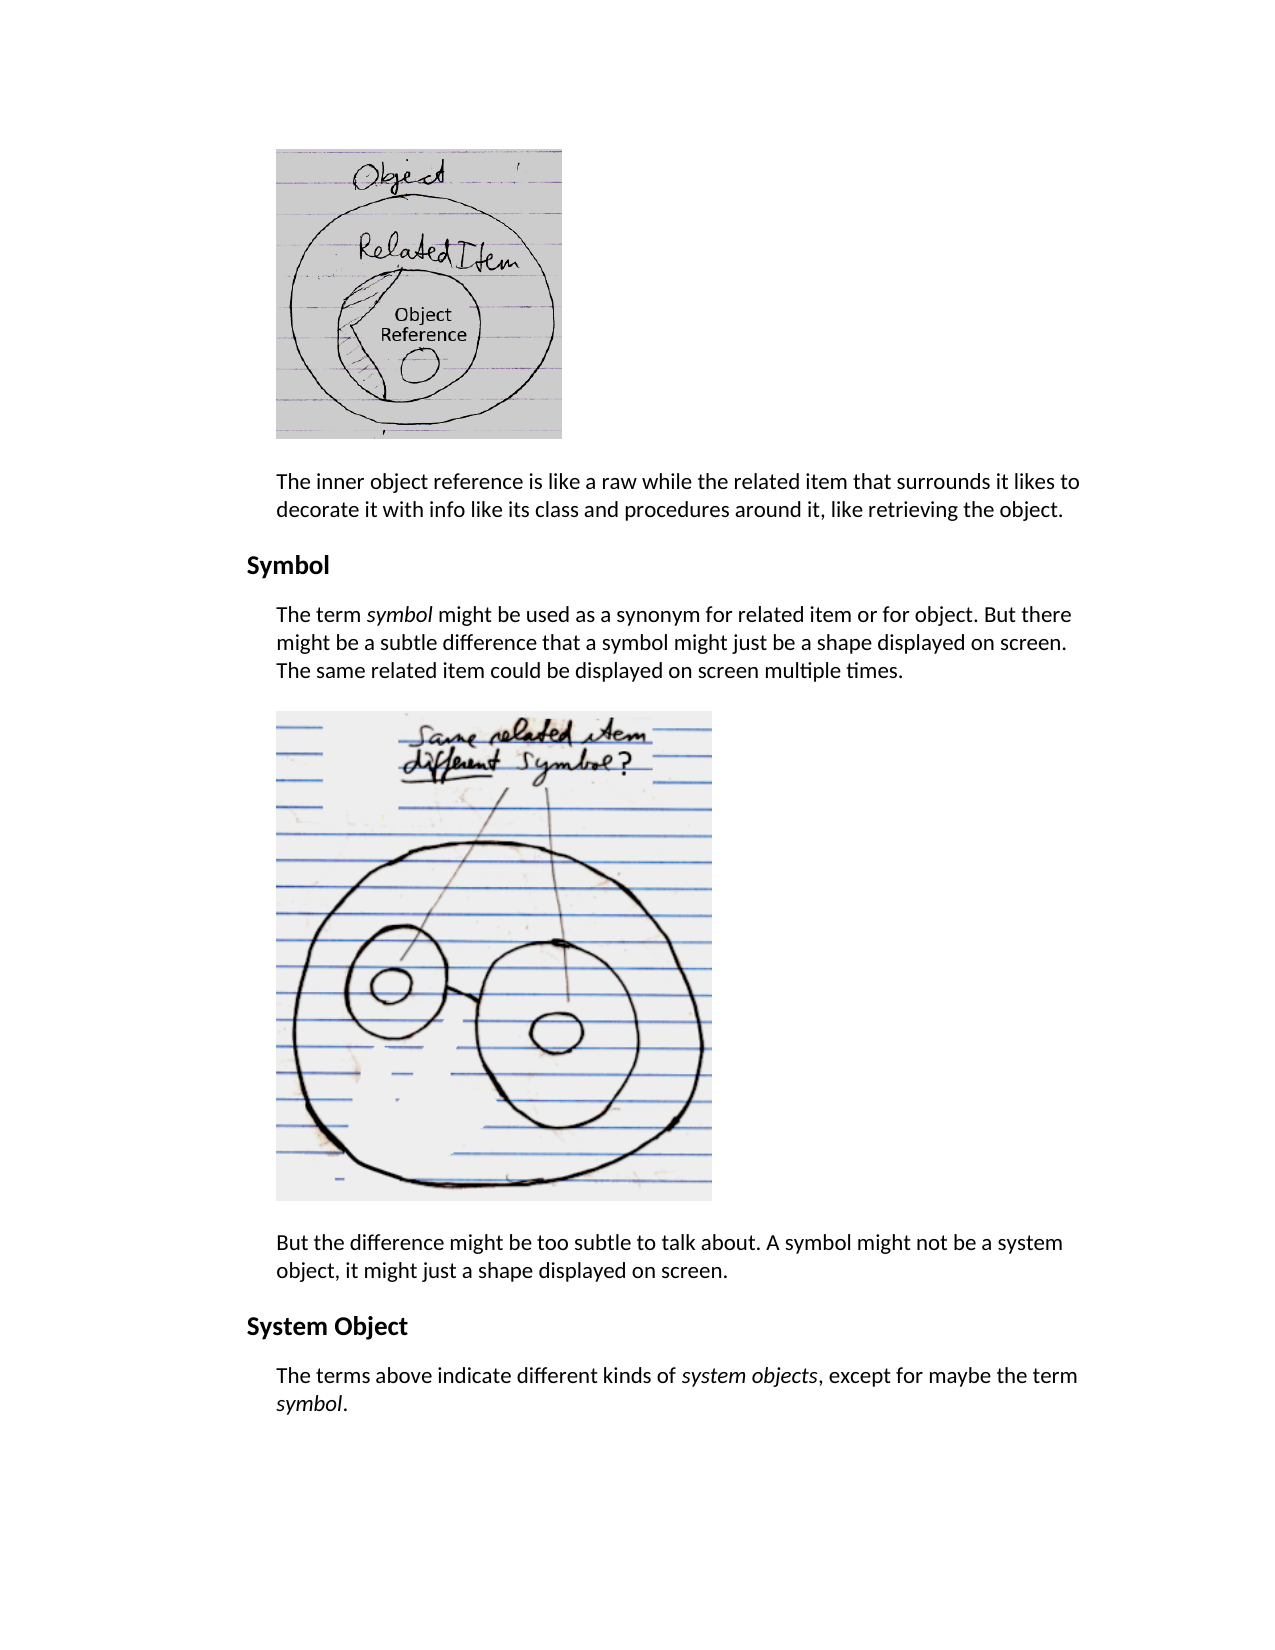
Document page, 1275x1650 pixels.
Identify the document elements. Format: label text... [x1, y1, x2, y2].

text The terms above indicate different kinds of system objects, except for maybe the term symbol. [276, 1361, 1087, 1417]
subtitle Symbol [247, 548, 1087, 581]
text The term symbol might be used as a synonym for related item or for object. But there might be a subtle difference that a symbol might just be a shape displayed on screen. The same related item could be displayed on screen multiple times. [276, 600, 1087, 684]
picture [276, 711, 712, 1201]
subtitle System Object [247, 1309, 1087, 1343]
text The inner object reference is like a raw while the related item that surrounds it likes to decorate it with info like its class and procedures around it, like retrieving the object. [276, 467, 1087, 523]
text But the difference might be too subtle to talk about. A symbol might not be a system object, it might just a shape displayed on screen. [276, 1228, 1087, 1284]
picture [276, 149, 562, 439]
